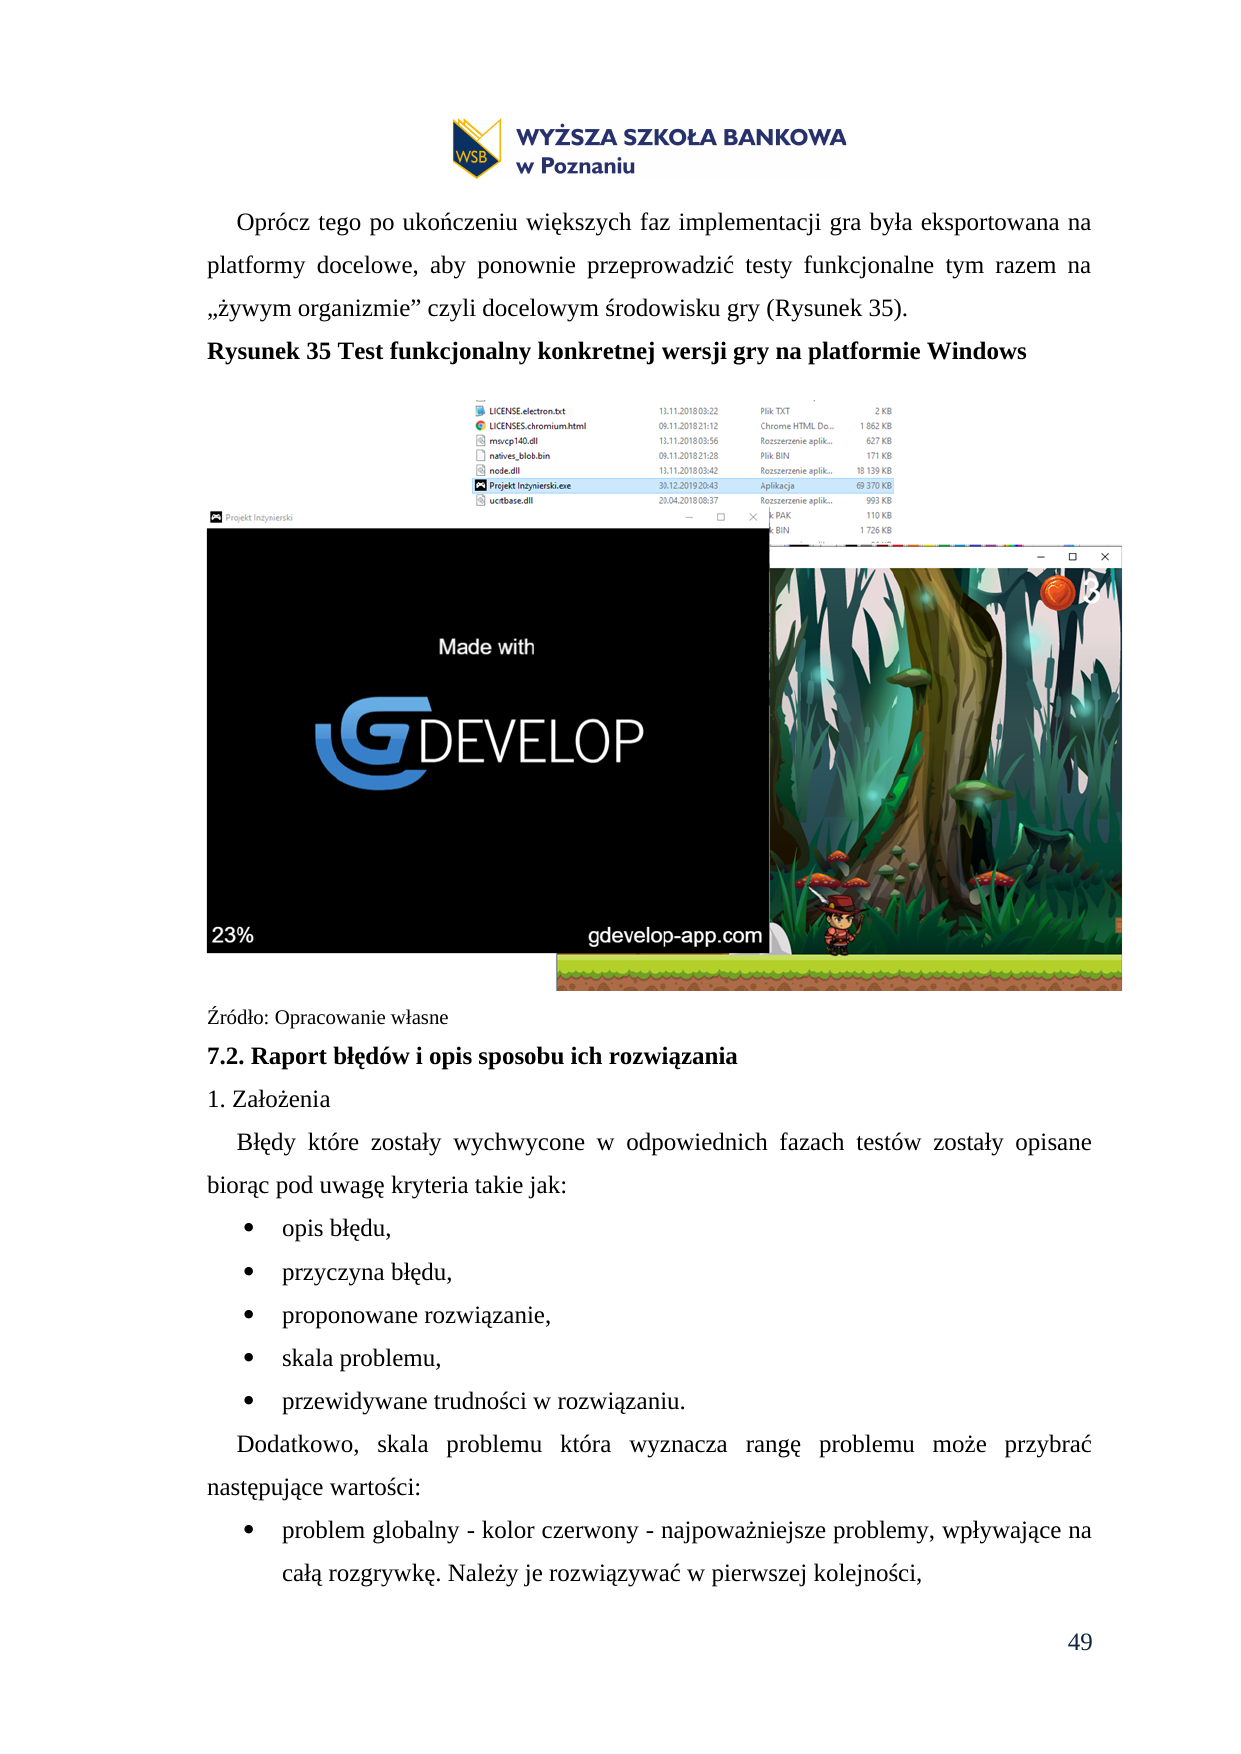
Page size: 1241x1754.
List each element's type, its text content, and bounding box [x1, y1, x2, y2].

list proponowane rozwiązanie, [244, 1300, 1092, 1328]
list przewidywane trudności w rozwiązaniu. [244, 1386, 1092, 1415]
text Źródło: Opracowanie własne [207, 1005, 1092, 1029]
list opis błędu, [244, 1213, 1092, 1242]
text Rysunek 35 Test funkcjonalny konkretnej wersji gry na platformie Windows [207, 336, 1092, 365]
text Oprócz tego po ukończeniu większych faz implementacji gra była eksportowana na platformy docelowe, aby ponownie przeprowadzić testy funkcjonalne tym razem na „żywym organizmie” czyli docelowym środowisku gry (Rysunek 35). [207, 207, 1092, 322]
text Dodatkowo, skala problemu która wyznacza rangę problemu może przybrać następujące wartości: [207, 1429, 1092, 1501]
picture [206, 400, 1123, 991]
subtitle 7.2. Raport błędów i opis sposobu ich rozwiązania [207, 1041, 1092, 1070]
list 1. Założenia [207, 1084, 1092, 1113]
picture [452, 118, 847, 179]
list skala problemu, [244, 1343, 1092, 1372]
list problem globalny - kolor czerwony - najpoważniejsze problemy, wpływające na całą rozgrywkę. Należy je rozwiązywać w pierwszej kolejności, [244, 1515, 1092, 1587]
text Błędy które zostały wychwycone w odpowiednich fazach testów zostały opisane biorąc pod uwagę kryteria takie jak: [207, 1127, 1092, 1199]
list przyczyna błędu, [244, 1257, 1092, 1285]
